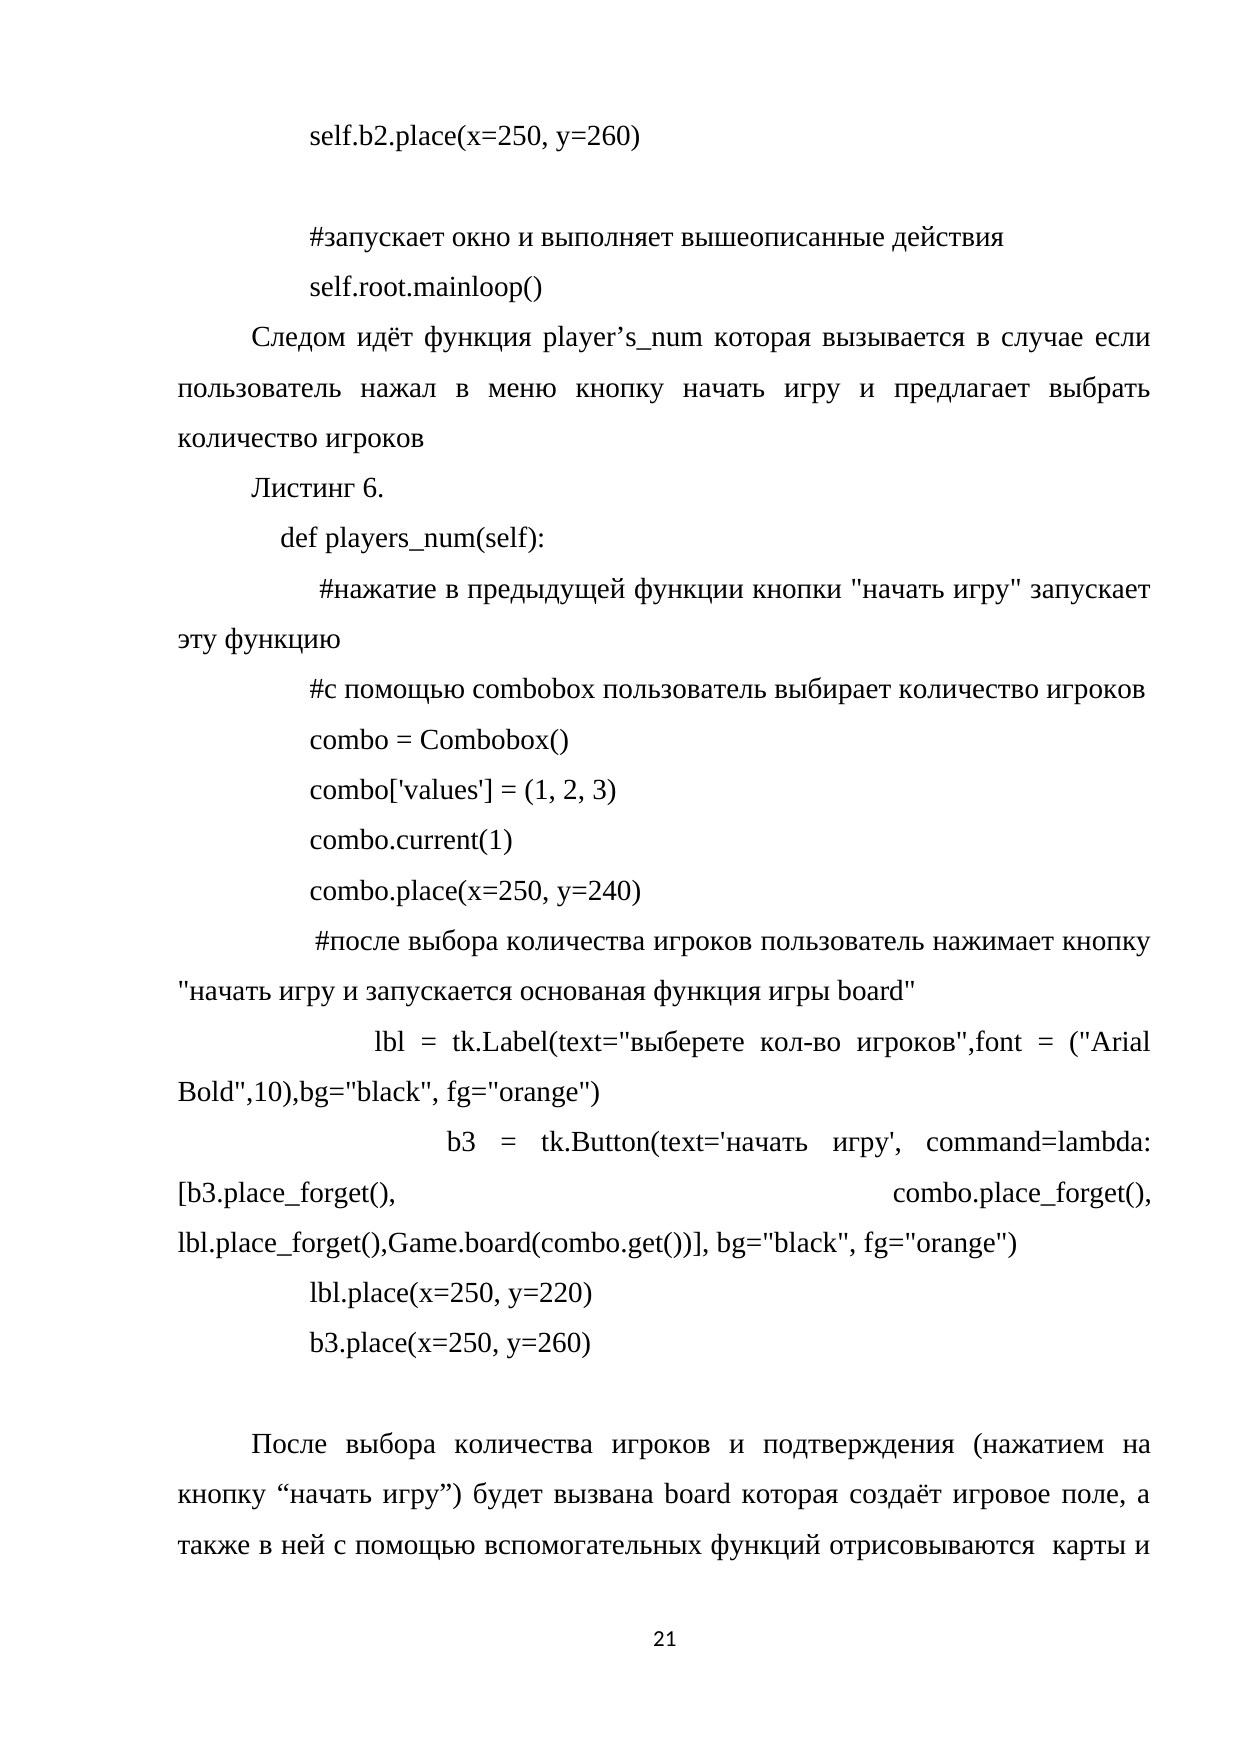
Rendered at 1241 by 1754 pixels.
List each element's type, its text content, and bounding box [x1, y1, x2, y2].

text b3.place(x=250, y=260) [177, 1326, 1152, 1359]
text b3 = tk.Button(text='начать игру', command=lambda:[b3.place_forget(), combo.place_forget(), lbl.place_forget(),Game.board(combo.get())], bg="black", fg="orange") [177, 1124, 1152, 1258]
text #нажатие в предыдущей функции кнопки "начать игру" запускает эту функцию [177, 571, 1152, 655]
text Cледом идёт функция player’s_num которая вызывается в случае если пользователь нажал в меню кнопку начать игру и предлагает выбрать количество игроков [177, 319, 1152, 453]
text #запускает окно и выполняет вышеописанные действия [177, 219, 1152, 252]
text #после выбора количества игроков пользователь нажимает кнопку "начать игру и запускается основаная функция игры board" [177, 923, 1152, 1007]
text self.b2.place(x=250, y=260) [177, 118, 1152, 152]
text self.root.mainloop() [177, 269, 1152, 303]
text combo.place(x=250, y=240) [177, 873, 1152, 906]
text def players_num(self): [177, 521, 1152, 554]
text combo['values'] = (1, 2, 3) [177, 772, 1152, 806]
text #с помощью combobox пользователь выбирает количество игроков [177, 672, 1152, 705]
text lbl = tk.Label(text="выберете кол-во игроков",font = ("Arial Bold",10),bg="black", fg="orange") [177, 1024, 1152, 1108]
text Листинг 6. [177, 470, 1152, 504]
text combo.current(1) [177, 822, 1152, 856]
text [177, 1426, 1152, 1560]
text combo = Combobox() [177, 722, 1152, 755]
text lbl.place(x=250, y=220) [177, 1275, 1152, 1309]
